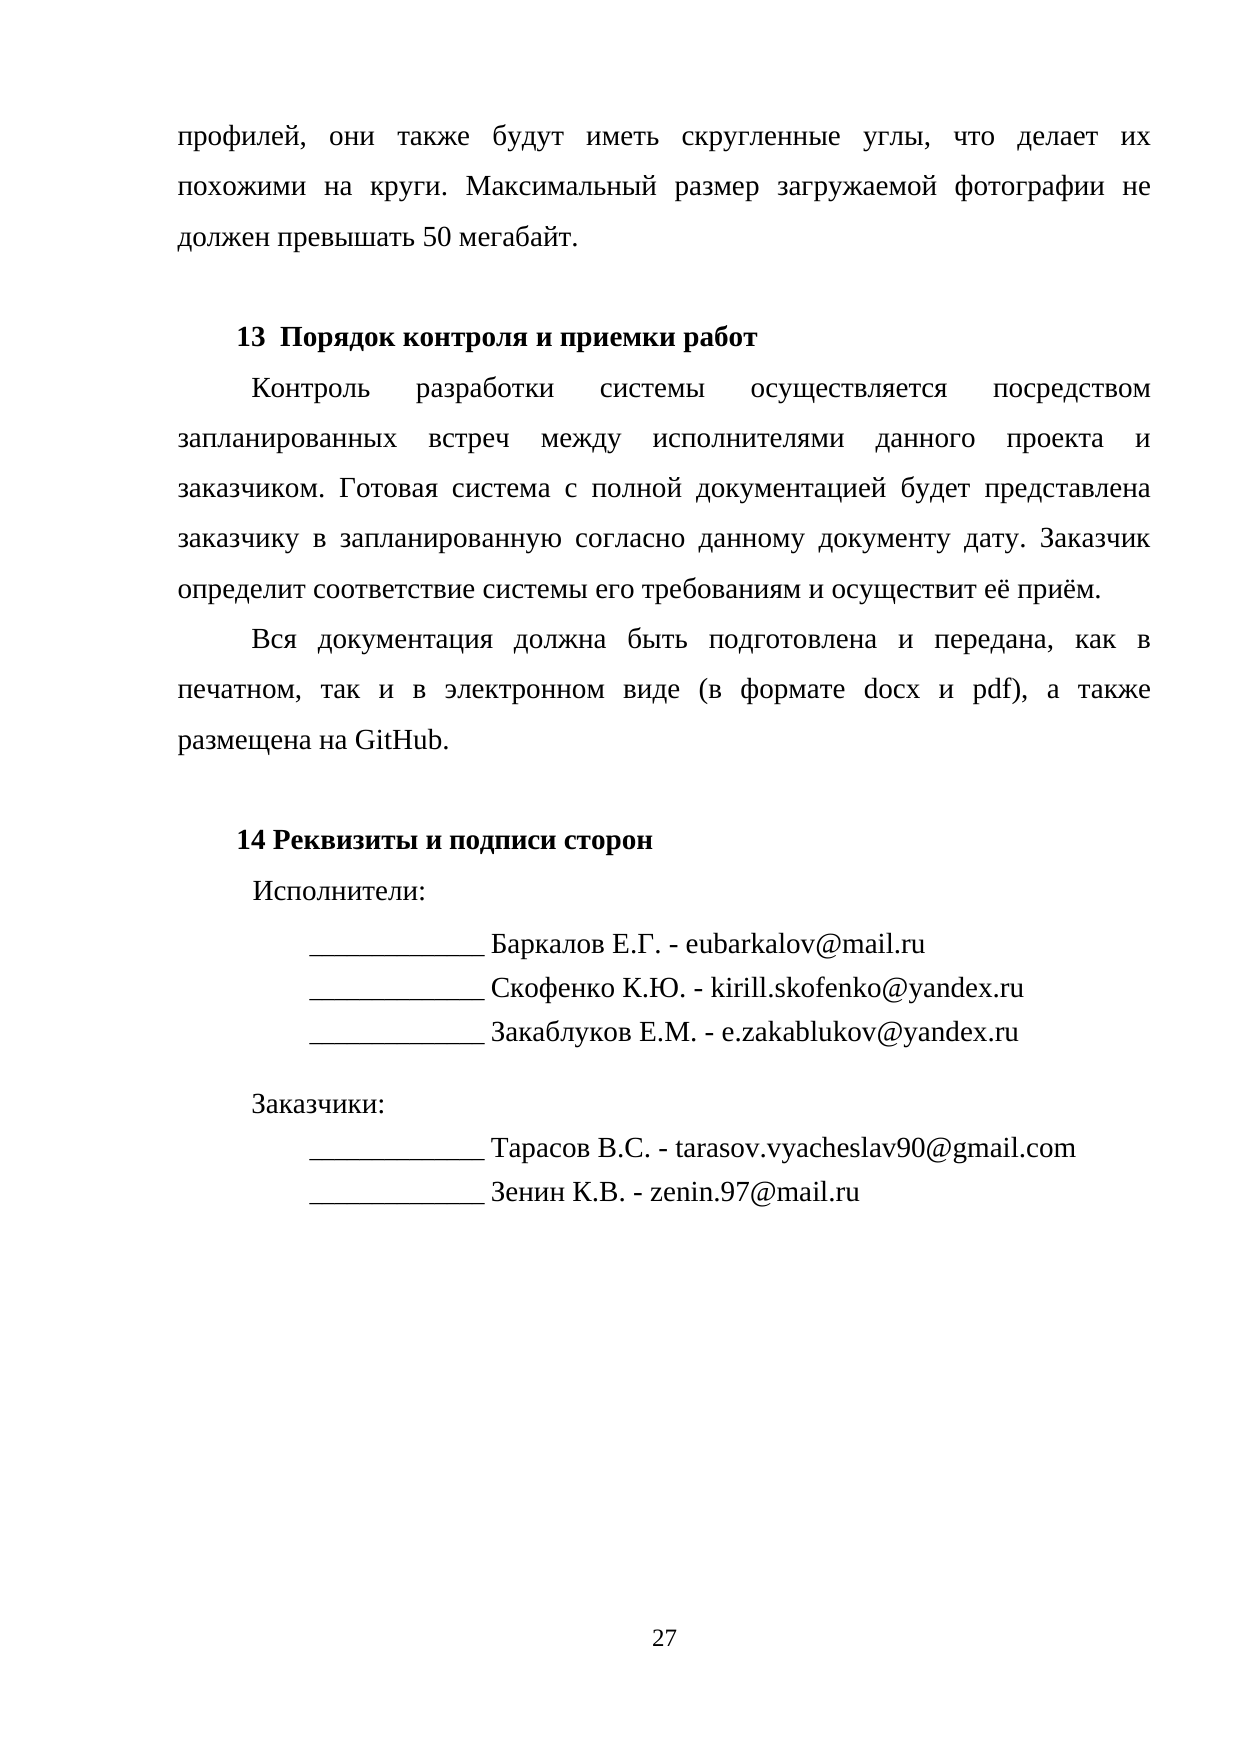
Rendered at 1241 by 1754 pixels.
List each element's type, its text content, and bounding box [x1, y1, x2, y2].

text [177, 118, 1152, 252]
text Вся документация должна быть подготовлена и передана, как в печатном, так и в электронном виде (в формате docx и pdf), а также размещена на GitHub. [177, 621, 1152, 755]
text Реквизиты и подписи сторон [236, 822, 1152, 856]
list ______________ Тарасов В.С. - tarasov.vyacheslav90@gmail.com [309, 1130, 1152, 1163]
text ______________ Скофенко К.Ю. - kirill.skofenko@yandex.ru [309, 970, 1152, 1003]
text Заказчики: [214, 1086, 1152, 1119]
text ______________ Баркалов Е.Г. - eubarkalov@mail.ru [309, 926, 1152, 959]
text ______________ Закаблуков Е.М. - e.zakablukov@yandex.ru [309, 1014, 1152, 1047]
list ______________ Зенин К.В. - zenin.97@mail.ru [309, 1174, 1152, 1207]
text Контроль разработки системы осуществляется посредством запланированных встреч между исполнителями данного проекта и заказчиком. Готовая система с полной документацией будет представлена заказчику в запланированную согласно данному документу дату. Заказчик определит соответствие системы его требованиям и осуществит её приём. [177, 370, 1152, 604]
text Исполнители: [252, 873, 1152, 906]
text Порядок контроля и приемки работ [236, 319, 1152, 353]
